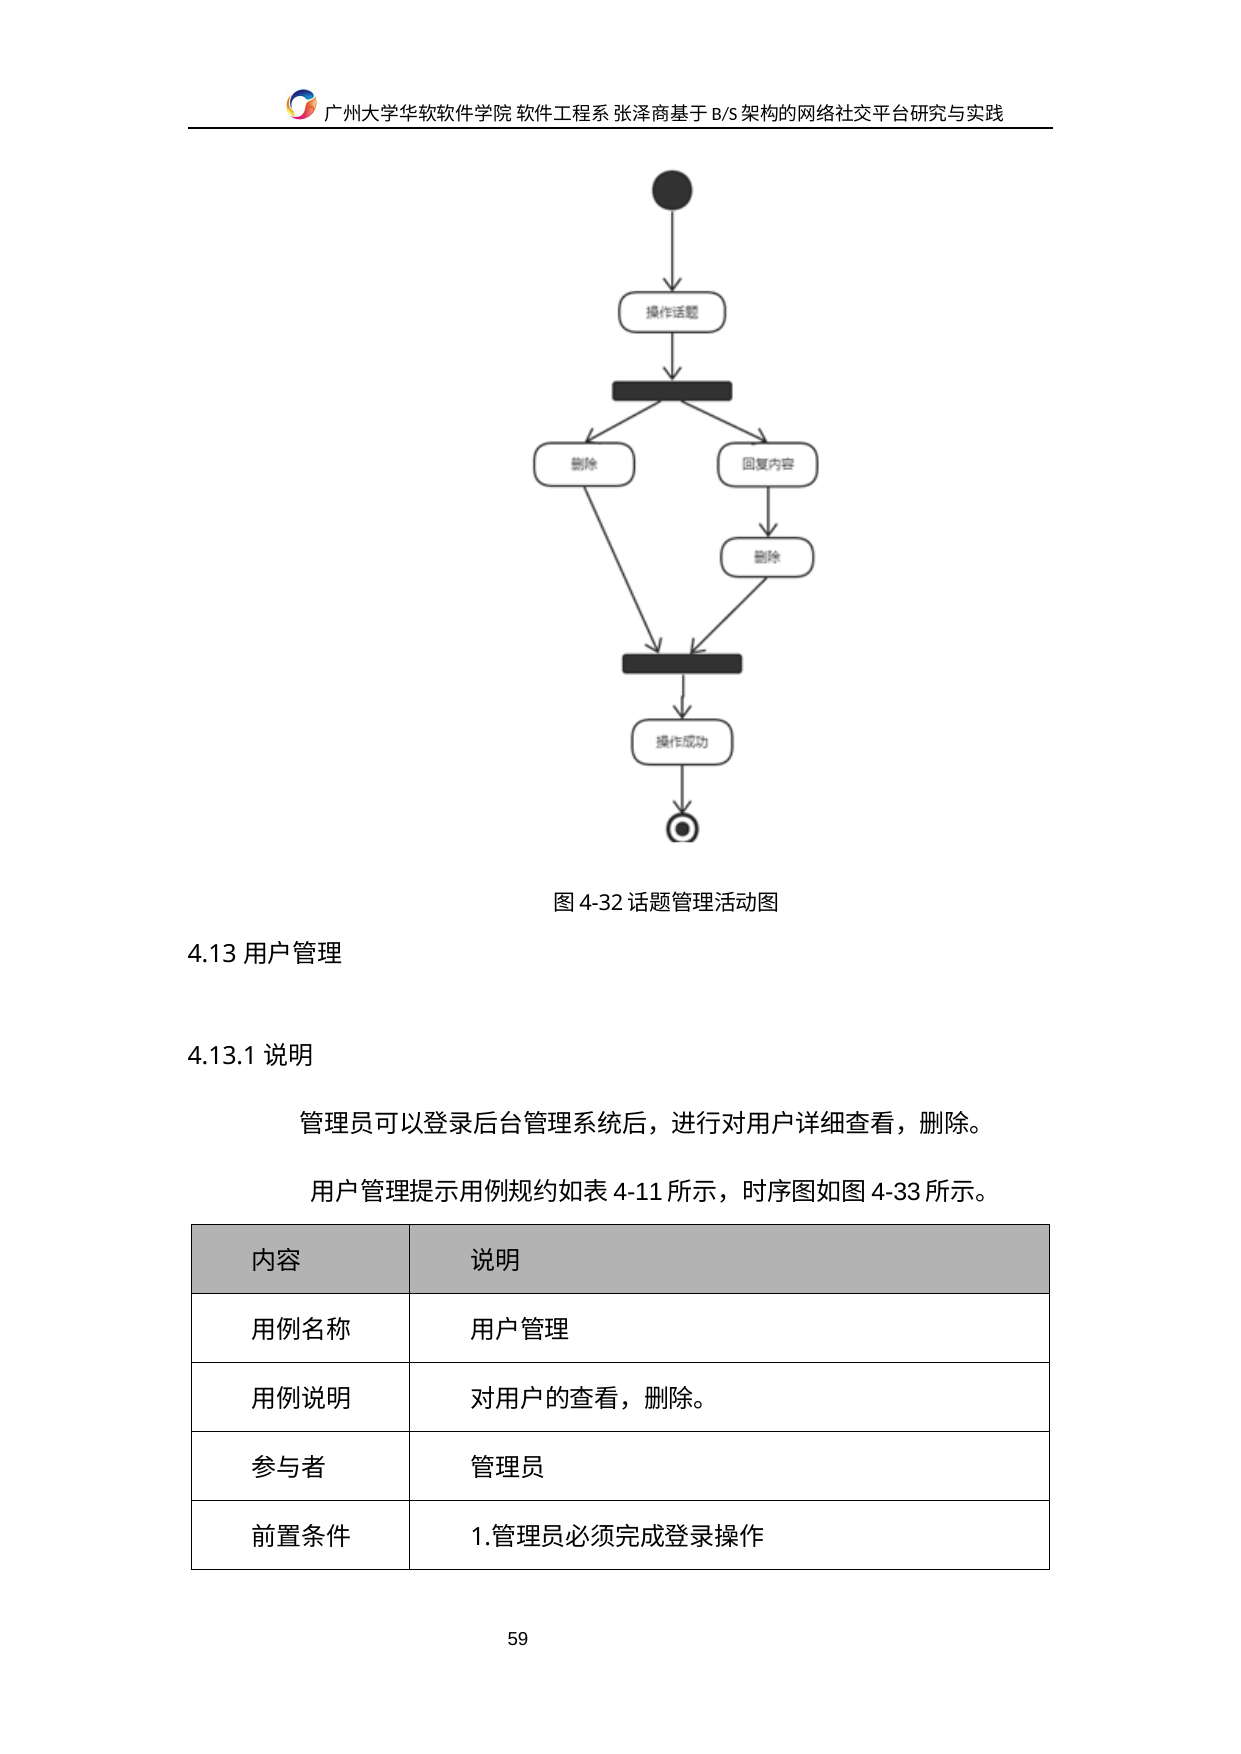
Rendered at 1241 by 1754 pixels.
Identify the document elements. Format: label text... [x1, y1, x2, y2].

table_cell 用户管理 [410, 1294, 1049, 1362]
table_header 说明 [410, 1225, 1049, 1293]
table_cell 用例说明 [192, 1363, 409, 1431]
table_cell 参与者 [192, 1432, 409, 1499]
table_cell 管理员 [410, 1432, 1049, 1499]
table_header 内容 [192, 1225, 409, 1293]
text 4.13 用户管理 [187, 918, 1053, 986]
picture [493, 163, 847, 844]
text 4.13.1 说明 [187, 1020, 1053, 1088]
text 管理员可以登录后台管理系统后，进行对用户详细查看，删除。 [237, 1088, 1053, 1156]
text 用户管理提示用例规约如表4-11所示，时序图如图4-33所示。 [237, 1156, 1053, 1224]
table_cell 前置条件 [192, 1501, 409, 1568]
picture [286, 88, 320, 120]
table_cell 对用户的查看，删除。 [410, 1363, 1049, 1431]
text 图4-32话题管理活动图 [237, 884, 1053, 918]
table_cell 1.管理员必须完成登录操作 [410, 1501, 1049, 1568]
table_cell 用例名称 [192, 1294, 409, 1362]
